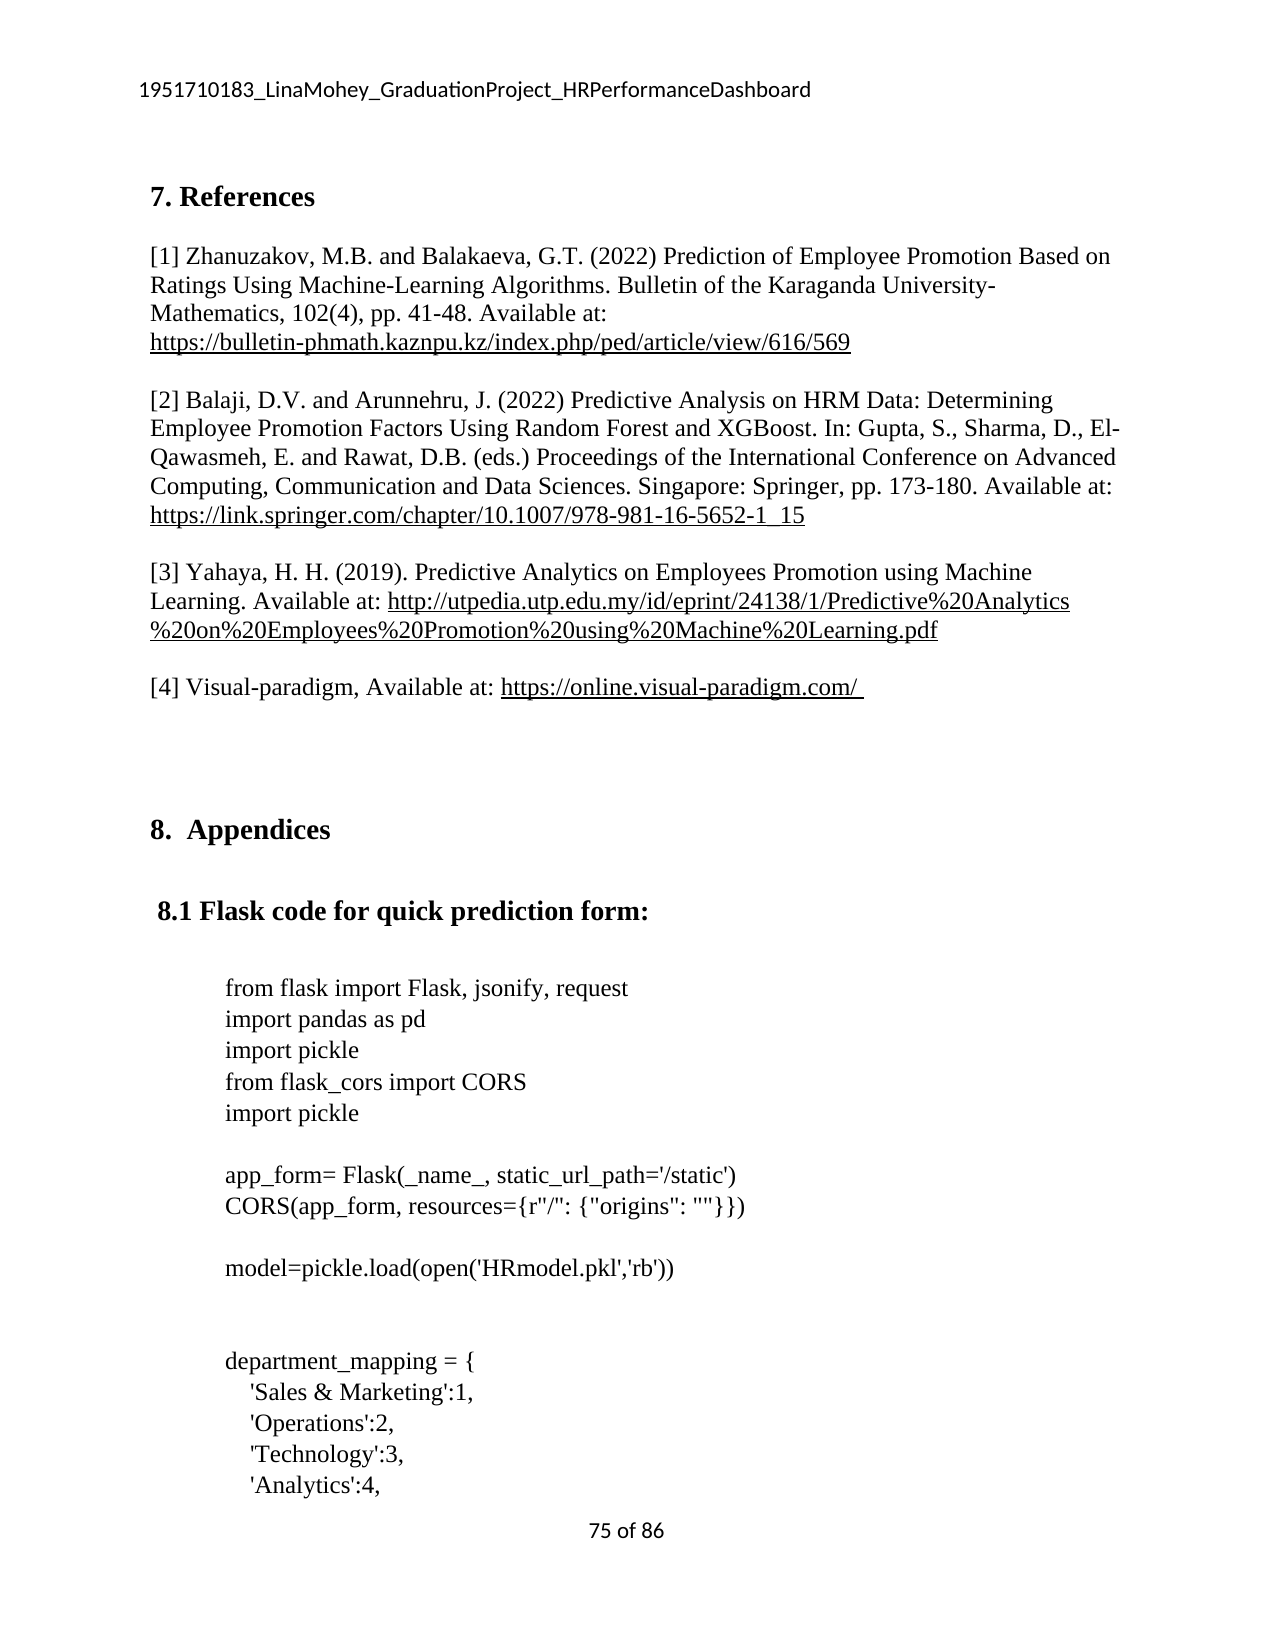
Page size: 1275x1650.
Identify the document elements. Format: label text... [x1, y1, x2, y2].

text from flask_cors import CORS [225, 1067, 1125, 1095]
text import pickle [225, 1036, 1125, 1064]
text [2] Balaji, D.V. and Arunnehru, J. (2022) Predictive Analysis on HRM Data: Determining Employee Promotion Factors Using Random Forest and XGBoost. In: Gupta, S., Sharma, D., El-Qawasmeh, E. and Rawat, D.B. (eds.) Proceedings of the International Conference on Advanced Computing, Communication and Data Sciences. Singapore: Springer, pp. 173-180. Available at: https://link.springer.com/chapter/10.1007/978-981-16-5652-1_15 [150, 385, 1125, 528]
text import pickle [225, 1098, 1125, 1126]
text 'Analytics':4, [225, 1470, 1125, 1499]
text 'Operations':2, [225, 1408, 1125, 1437]
subtitle 7. References [150, 179, 1125, 212]
text CORS(app_form, resources={r"/": {"origins": ""}}) [225, 1191, 1125, 1219]
subtitle 8.1 Flask code for quick prediction form: [150, 893, 1125, 926]
text [4] Visual-paradigm, Available at: https://online.visual-paradigm.com/ [150, 672, 1125, 701]
text from flask import Flask, jsonify, request [225, 973, 1125, 1002]
text model=pickle.load(open('HRmodel.pkl','rb')) [225, 1253, 1125, 1282]
text [3] Yahaya, H. H. (2019). Predictive Analytics on Employees Promotion using Machine Learning. Available at: http://utpedia.utp.edu.my/id/eprint/24138/1/Predictive%20Analytics%20on%20Employees%20Promotion%20using%20Machine%20Learning.pdf [150, 557, 1125, 643]
text import pandas as pd [225, 1004, 1125, 1033]
text 'Technology':3, [225, 1439, 1125, 1468]
text 'Sales & Marketing':1, [225, 1377, 1125, 1406]
text department_mapping = { [225, 1346, 1125, 1375]
text app_form= Flask(_name_, static_url_path='/static') [225, 1160, 1125, 1188]
text [1] Zhanuzakov, M.B. and Balakaeva, G.T. (2022) Prediction of Employee Promotion Based on Ratings Using Machine-Learning Algorithms. Bulletin of the Karaganda University-Mathematics, 102(4), pp. 41-48. Available at: https://bulletin-phmath.kaznpu.kz/index.php/ped/article/view/616/569 [150, 241, 1125, 356]
subtitle 8. Appendices [150, 812, 1125, 846]
